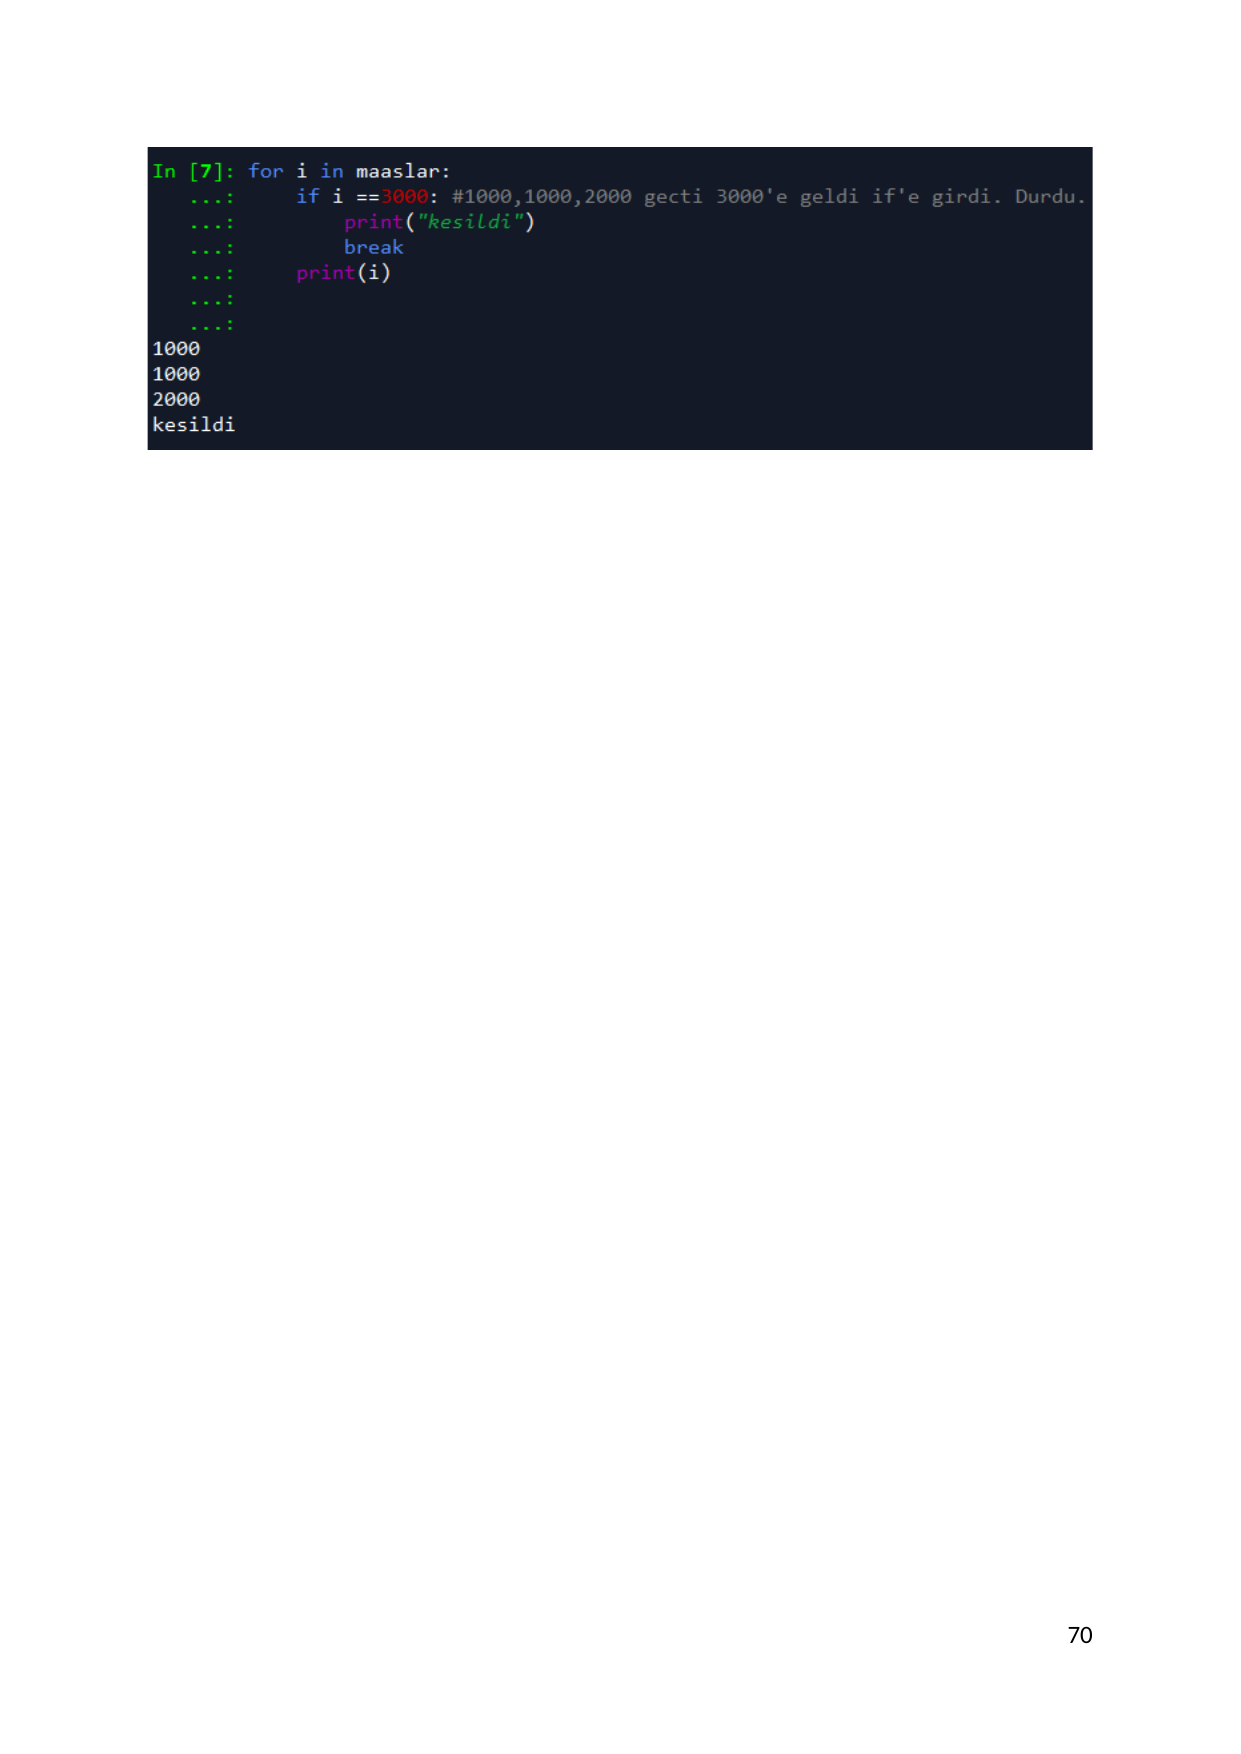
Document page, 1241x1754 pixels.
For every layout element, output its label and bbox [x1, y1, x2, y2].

picture [147, 147, 1093, 450]
